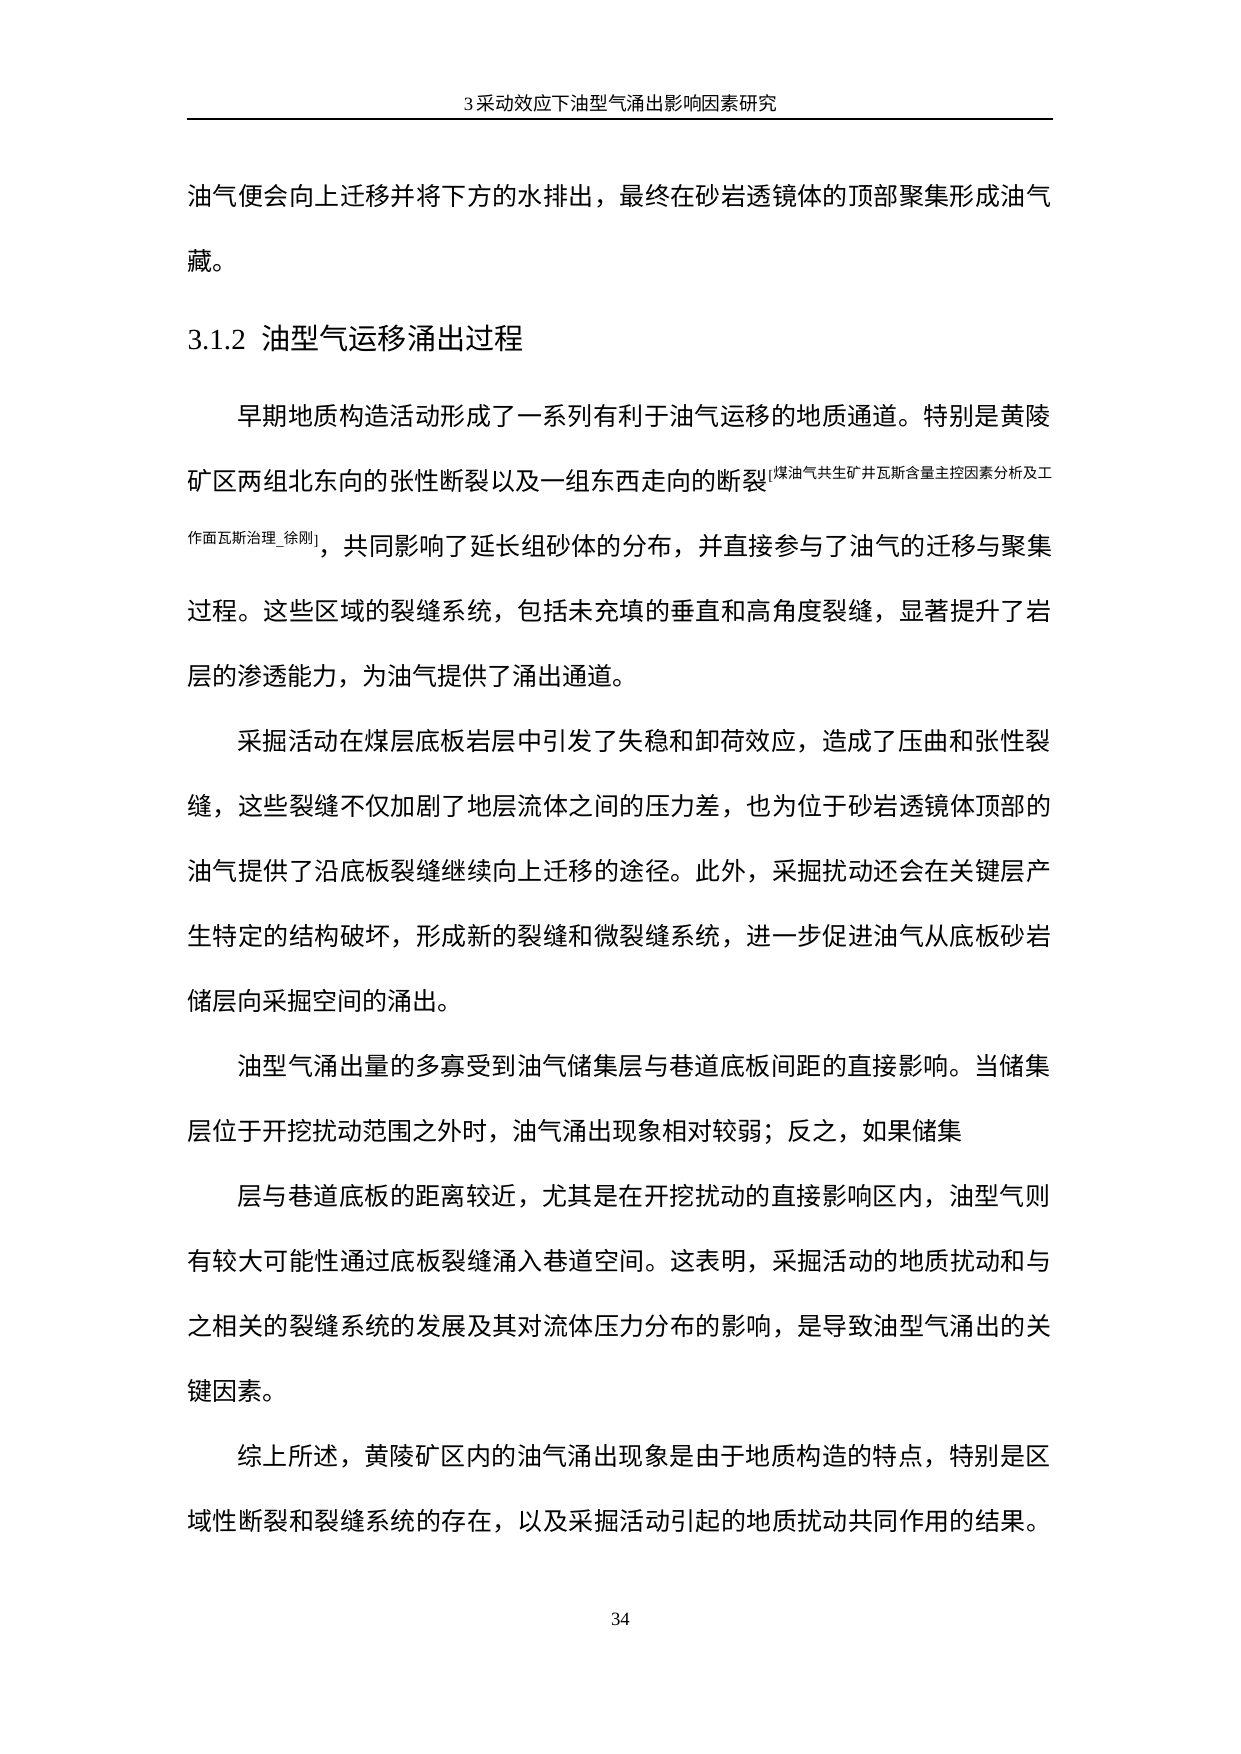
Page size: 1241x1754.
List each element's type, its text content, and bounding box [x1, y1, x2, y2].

text 采掘活动在煤层底板岩层中引发了失稳和卸荷效应，造成了压曲和张性裂缝，这些裂缝不仅加剧了地层流体之间的压力差，也为位于砂岩透镜体顶部的油气提供了沿底板裂缝继续向上迁移的途径。此外，采掘扰动还会在关键层产生特定的结构破坏，形成新的裂缝和微裂缝系统，进一步促进油气从底板砂岩储层向采掘空间的涌出。 [187, 707, 1053, 1032]
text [187, 1422, 1053, 1552]
list 油型气运移涌出过程 [187, 304, 1053, 369]
text 层与巷道底板的距离较近，尤其是在开挖扰动的直接影响区内，油型气则有较大可能性通过底板裂缝涌入巷道空间。这表明，采掘活动的地质扰动和与之相关的裂缝系统的发展及其对流体压力分布的影响，是导致油型气涌出的关键因素。 [187, 1162, 1053, 1422]
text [187, 162, 1053, 292]
text 油型气涌出量的多寡受到油气储集层与巷道底板间距的直接影响。当储集层位于开挖扰动范围之外时，油气涌出现象相对较弱；反之，如果储集 [187, 1032, 1053, 1162]
text 早期地质构造活动形成了一系列有利于油气运移的地质通道。特别是黄陵矿区两组北东向的张性断裂以及一组东西走向的断裂[煤油气共生矿井瓦斯含量主控因素分析及工作面瓦斯治理_徐刚]，共同影响了延长组砂体的分布，并直接参与了油气的迁移与聚集过程。这些区域的裂缝系统，包括未充填的垂直和高角度裂缝，显著提升了岩层的渗透能力，为油气提供了涌出通道。 [187, 382, 1053, 707]
